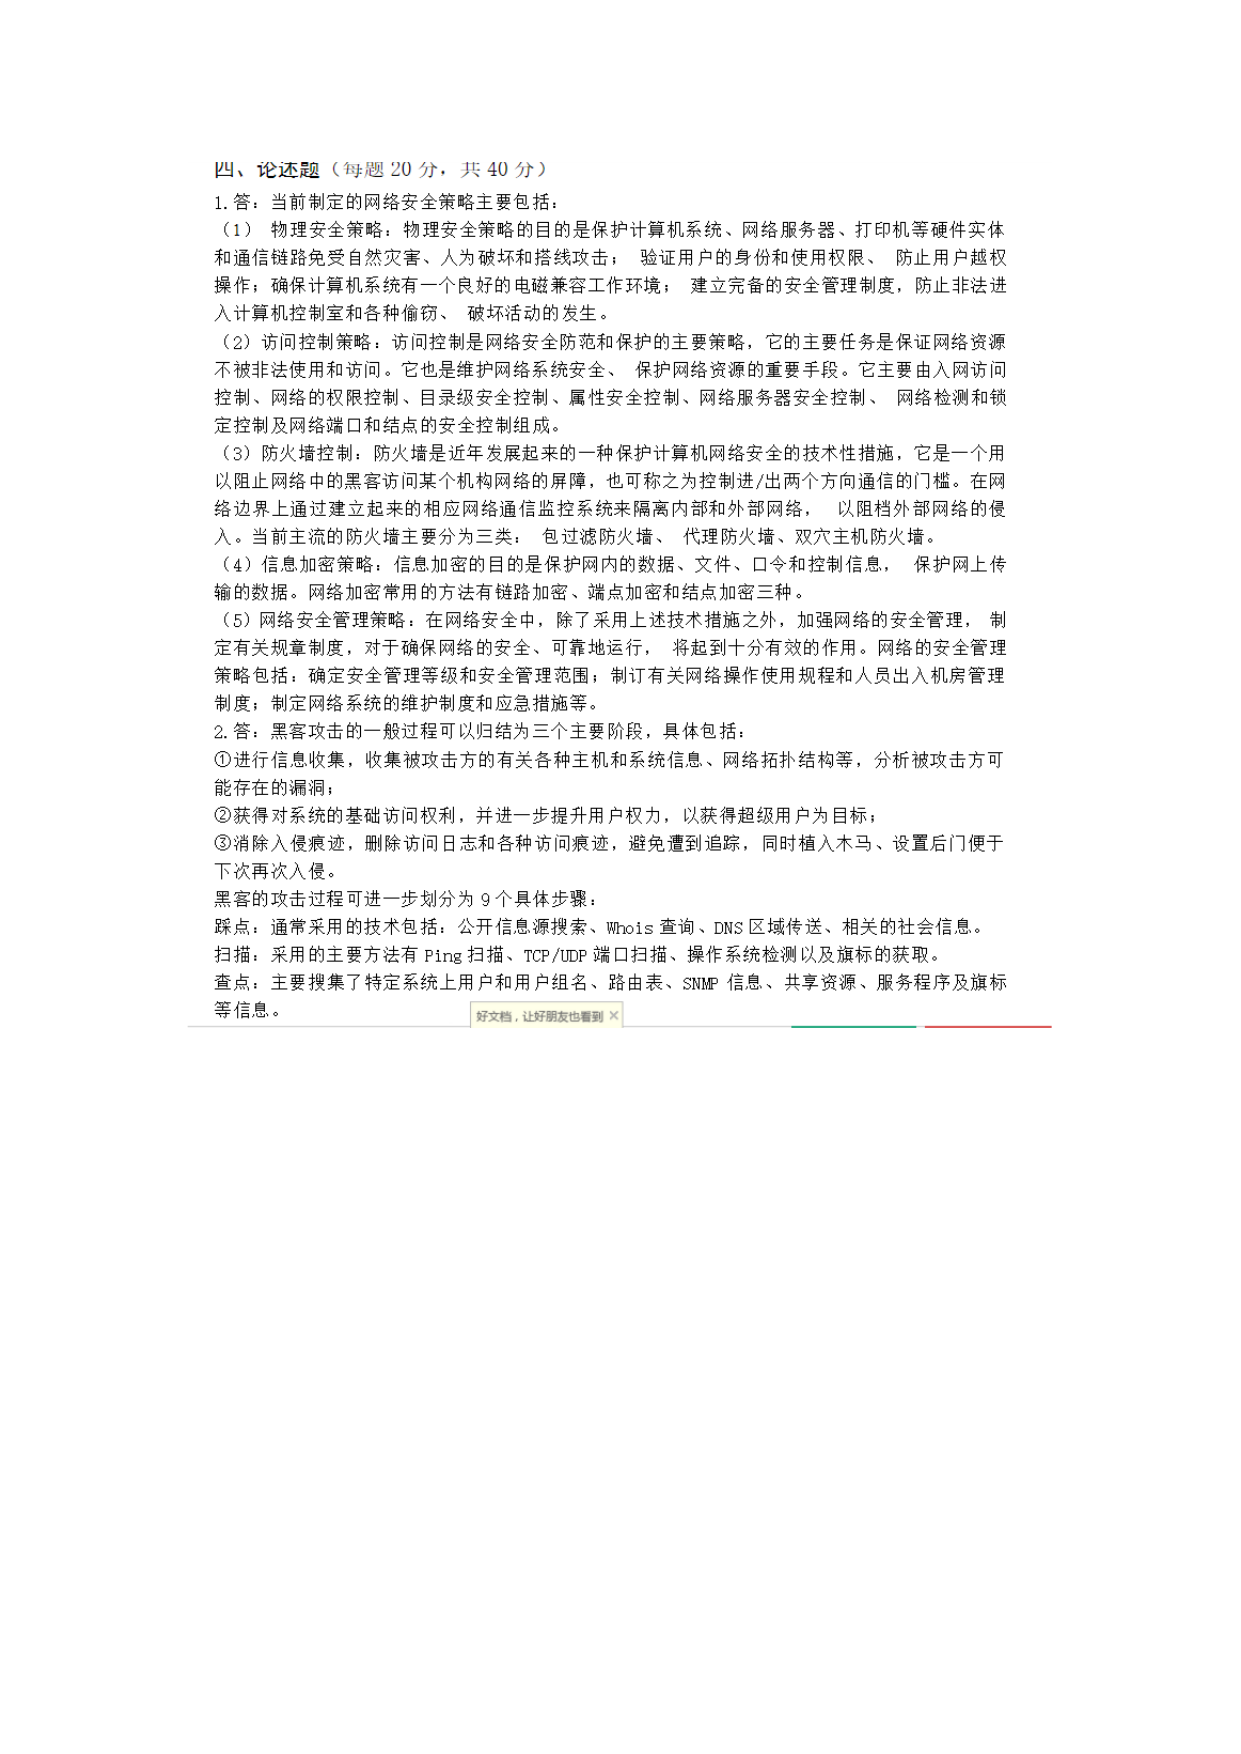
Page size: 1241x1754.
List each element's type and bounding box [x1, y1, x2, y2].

picture [187, 162, 1052, 1028]
